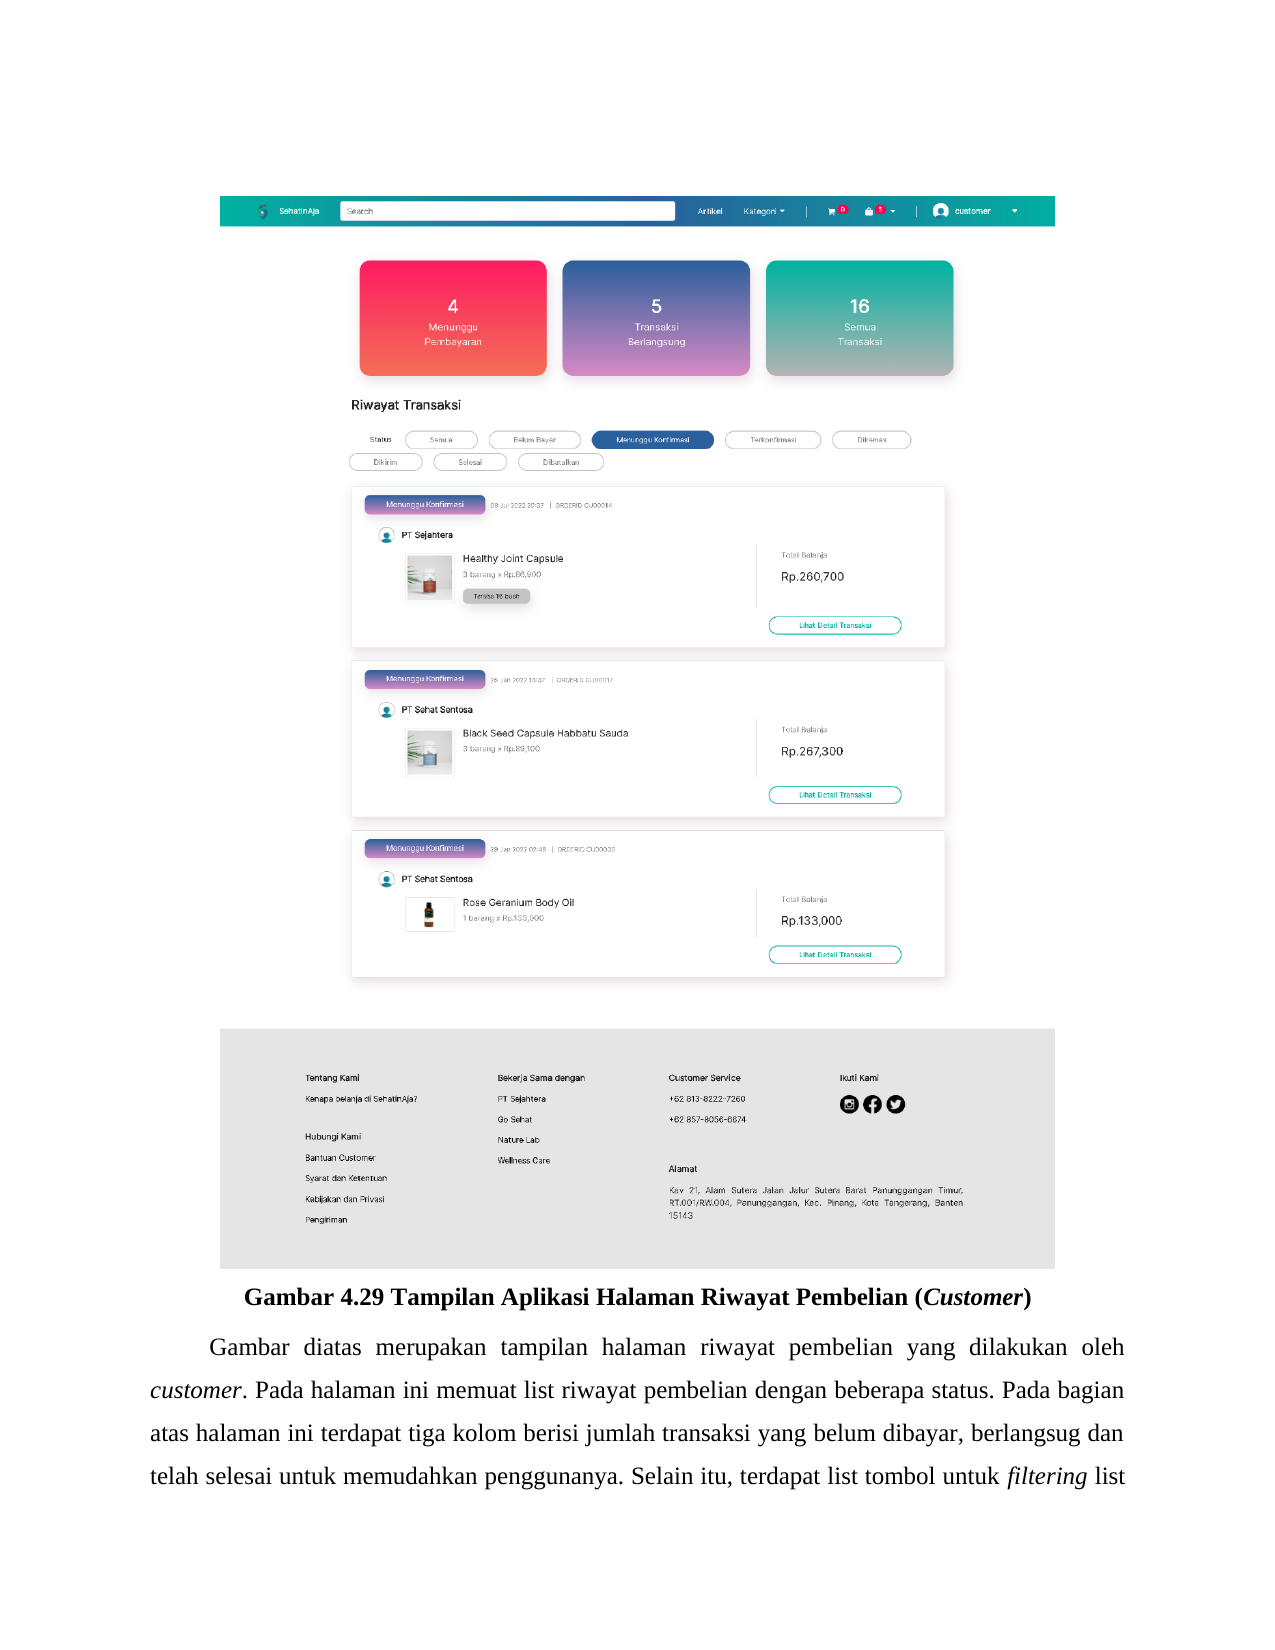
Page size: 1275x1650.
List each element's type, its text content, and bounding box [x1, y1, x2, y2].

picture [220, 196, 1055, 1269]
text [150, 1332, 1125, 1490]
